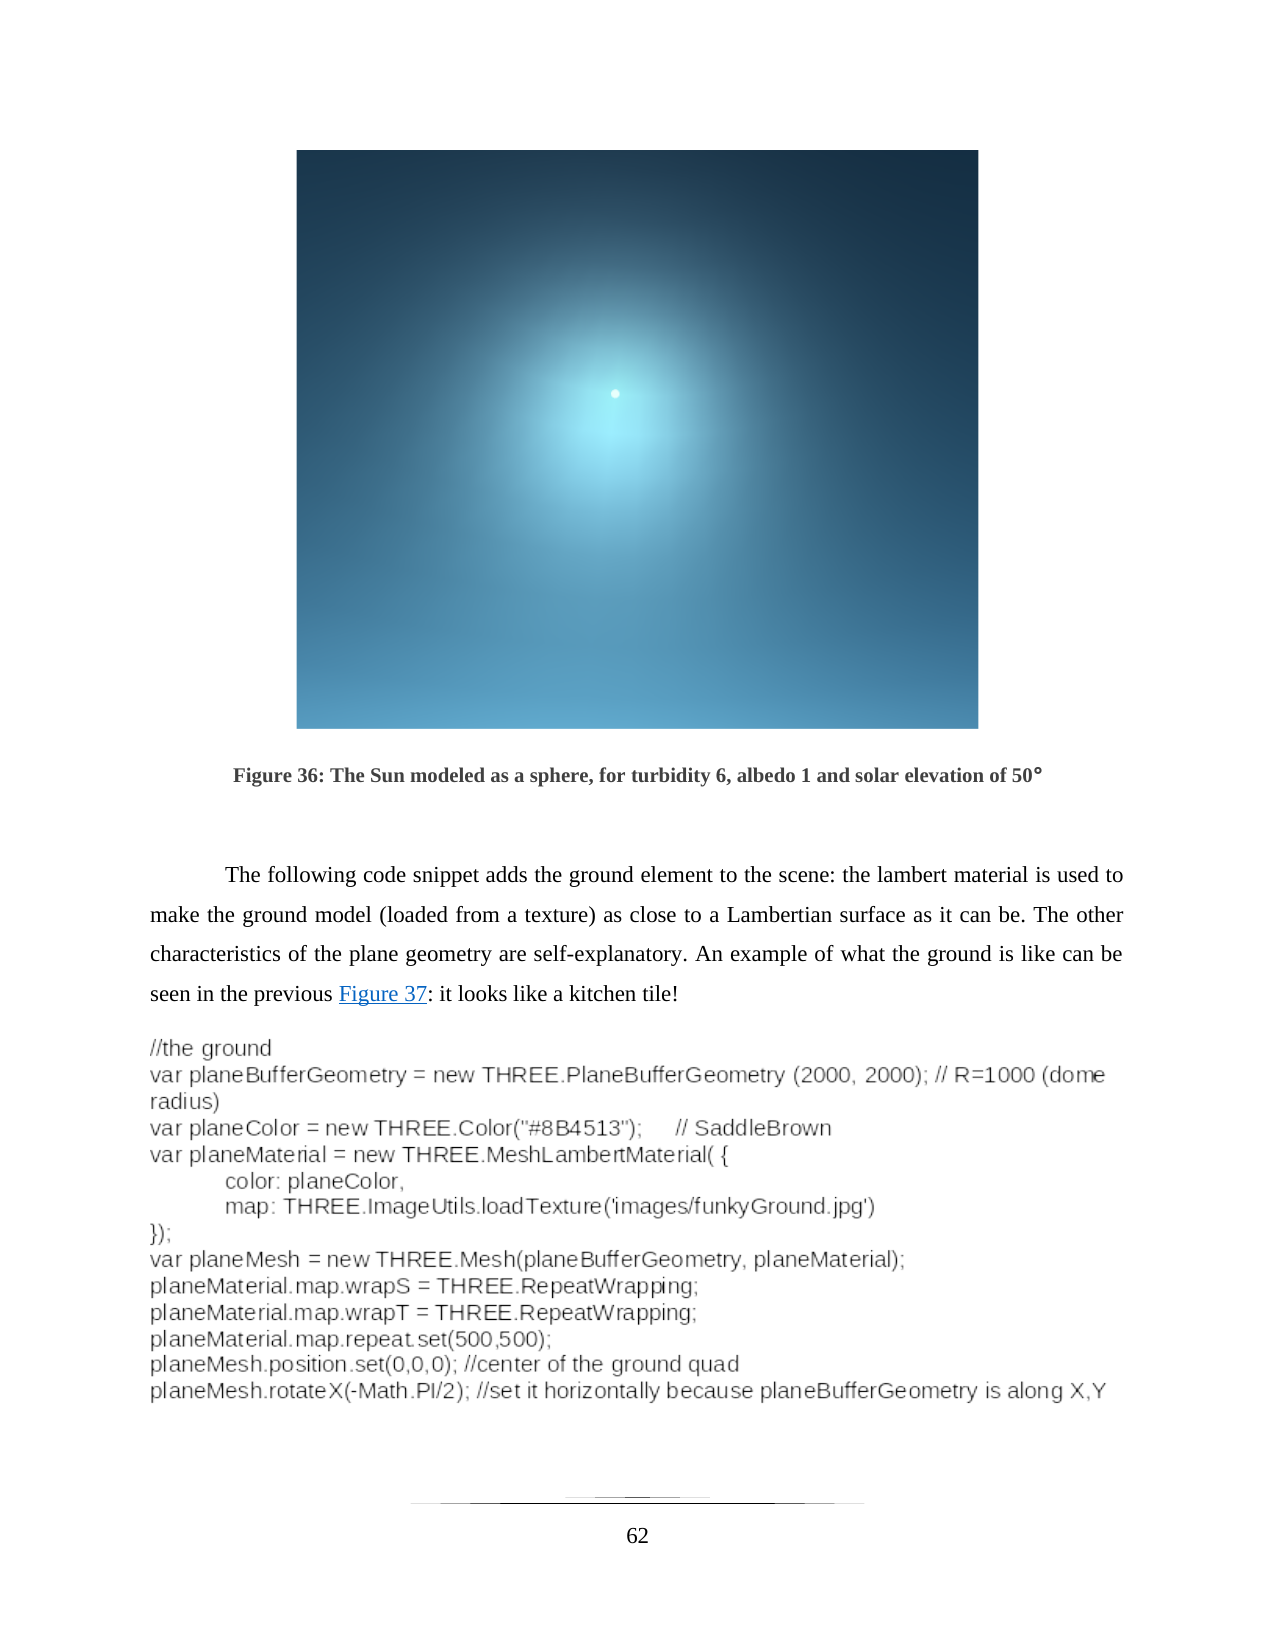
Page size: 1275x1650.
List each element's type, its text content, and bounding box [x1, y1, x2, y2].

text The following code snippet adds the ground element to the scene: the lambert material is used to make the ground model (loaded from a texture) as close to a Lambertian surface as it can be. The other characteristics of the plane geometry are self-explanatory. An example of what the ground is like can be seen in the previous Figure 37: it looks like a kitchen tile! [150, 862, 1125, 1006]
picture [296, 150, 979, 731]
text Figure 36: The Sun modeled as a sphere, for turbidity 6, albedo 1 and solar elevation of 50° [150, 760, 1125, 789]
